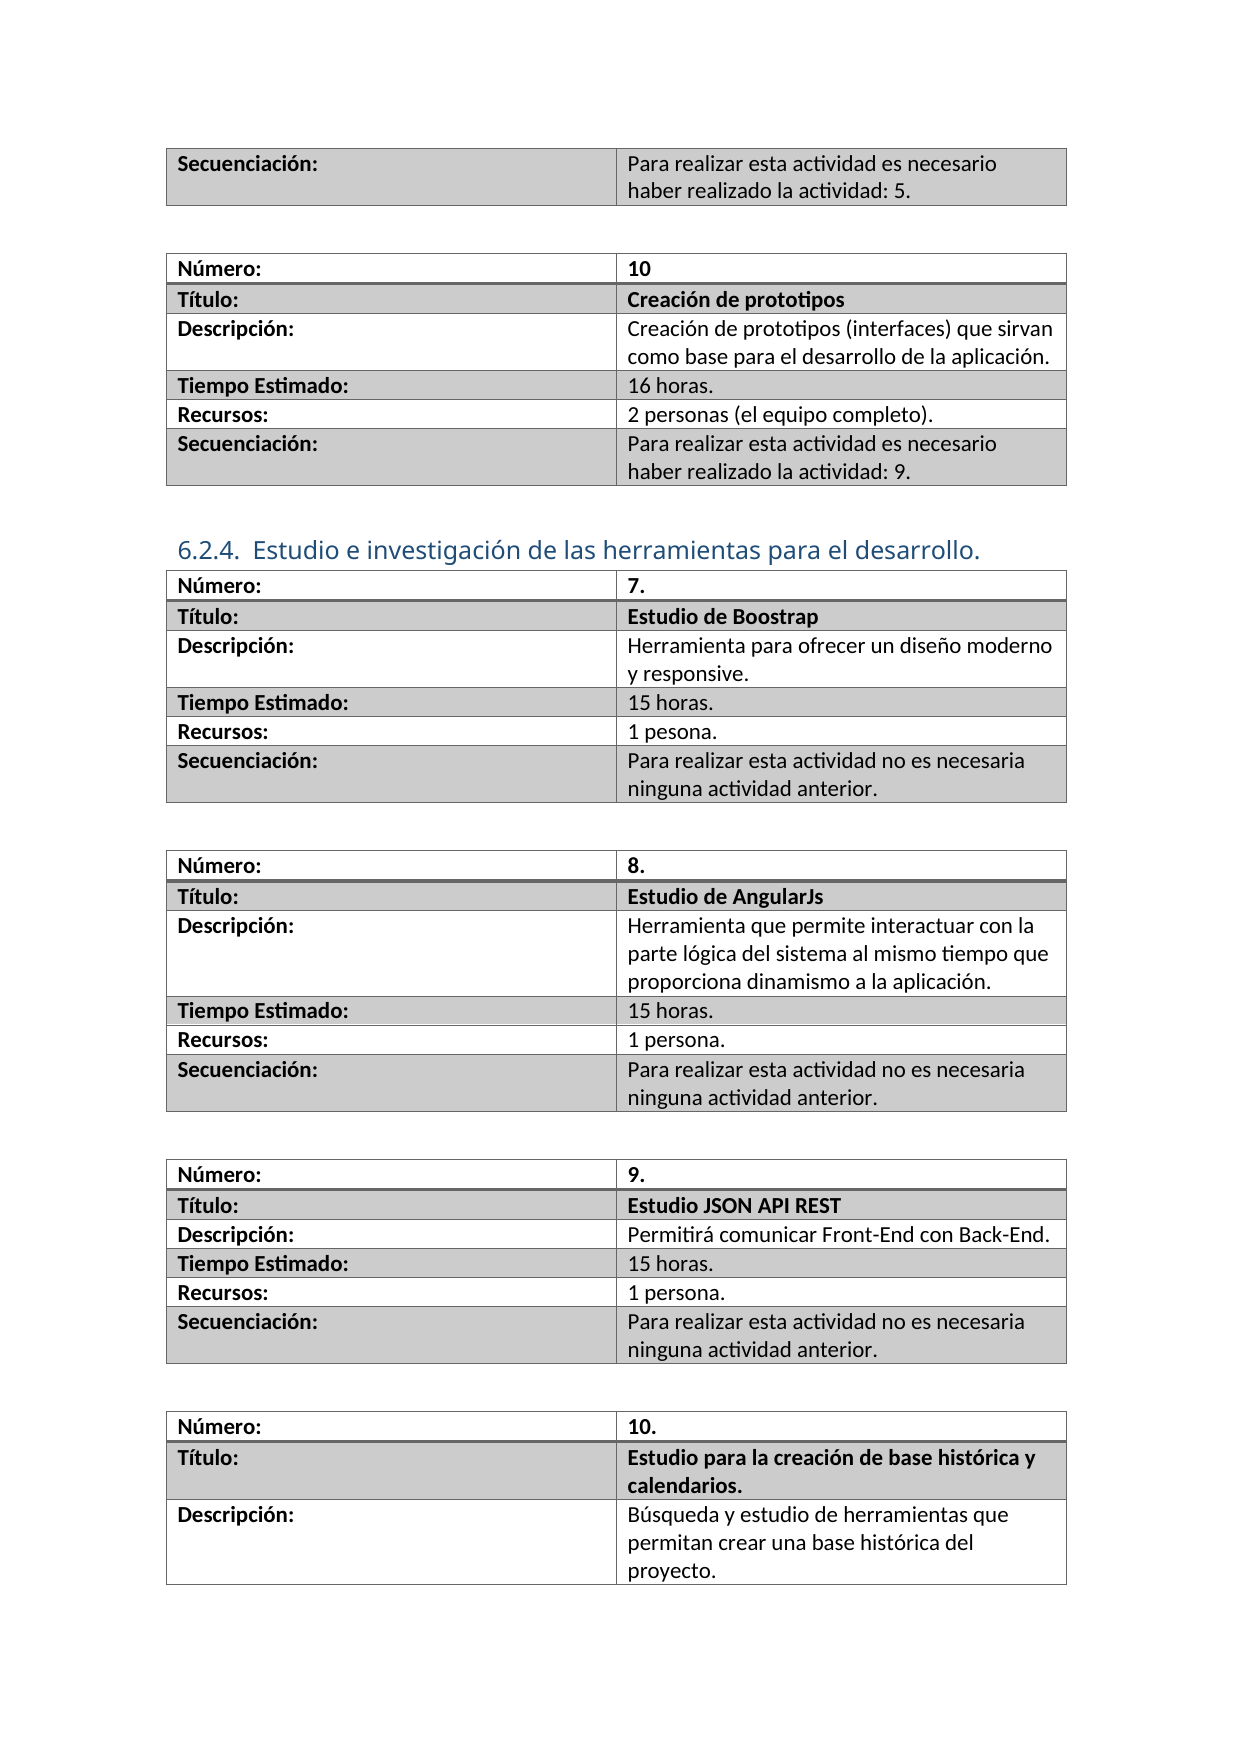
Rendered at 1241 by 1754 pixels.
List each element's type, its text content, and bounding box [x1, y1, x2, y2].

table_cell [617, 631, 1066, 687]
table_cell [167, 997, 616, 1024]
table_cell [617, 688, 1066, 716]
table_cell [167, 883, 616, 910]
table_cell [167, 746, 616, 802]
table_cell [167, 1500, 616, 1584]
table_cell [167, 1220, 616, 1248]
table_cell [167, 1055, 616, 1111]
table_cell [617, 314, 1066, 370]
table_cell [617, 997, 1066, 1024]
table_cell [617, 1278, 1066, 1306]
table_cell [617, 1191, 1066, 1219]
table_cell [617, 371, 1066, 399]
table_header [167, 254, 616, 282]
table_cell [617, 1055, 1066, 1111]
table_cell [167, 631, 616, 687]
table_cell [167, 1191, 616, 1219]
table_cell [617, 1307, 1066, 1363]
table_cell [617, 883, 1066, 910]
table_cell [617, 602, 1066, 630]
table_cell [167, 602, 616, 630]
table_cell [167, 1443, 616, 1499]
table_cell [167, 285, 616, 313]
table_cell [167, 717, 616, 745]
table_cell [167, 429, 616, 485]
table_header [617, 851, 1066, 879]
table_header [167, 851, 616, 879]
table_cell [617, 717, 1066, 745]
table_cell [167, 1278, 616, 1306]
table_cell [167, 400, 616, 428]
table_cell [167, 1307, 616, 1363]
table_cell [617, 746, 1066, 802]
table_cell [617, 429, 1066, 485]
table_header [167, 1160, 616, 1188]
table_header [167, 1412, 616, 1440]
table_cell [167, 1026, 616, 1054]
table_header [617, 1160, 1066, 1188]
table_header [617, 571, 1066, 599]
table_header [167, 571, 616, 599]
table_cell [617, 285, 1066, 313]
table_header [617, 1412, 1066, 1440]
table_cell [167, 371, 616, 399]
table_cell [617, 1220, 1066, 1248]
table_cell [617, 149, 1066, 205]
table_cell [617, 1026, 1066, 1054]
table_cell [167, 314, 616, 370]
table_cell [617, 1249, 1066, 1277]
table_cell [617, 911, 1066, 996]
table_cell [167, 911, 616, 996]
subtitle Estudio e investigación de las herramientas para el desarrollo. [177, 533, 1063, 567]
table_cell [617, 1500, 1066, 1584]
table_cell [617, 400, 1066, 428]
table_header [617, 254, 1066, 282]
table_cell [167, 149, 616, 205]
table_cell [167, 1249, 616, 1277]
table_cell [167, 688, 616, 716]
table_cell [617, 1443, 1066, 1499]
